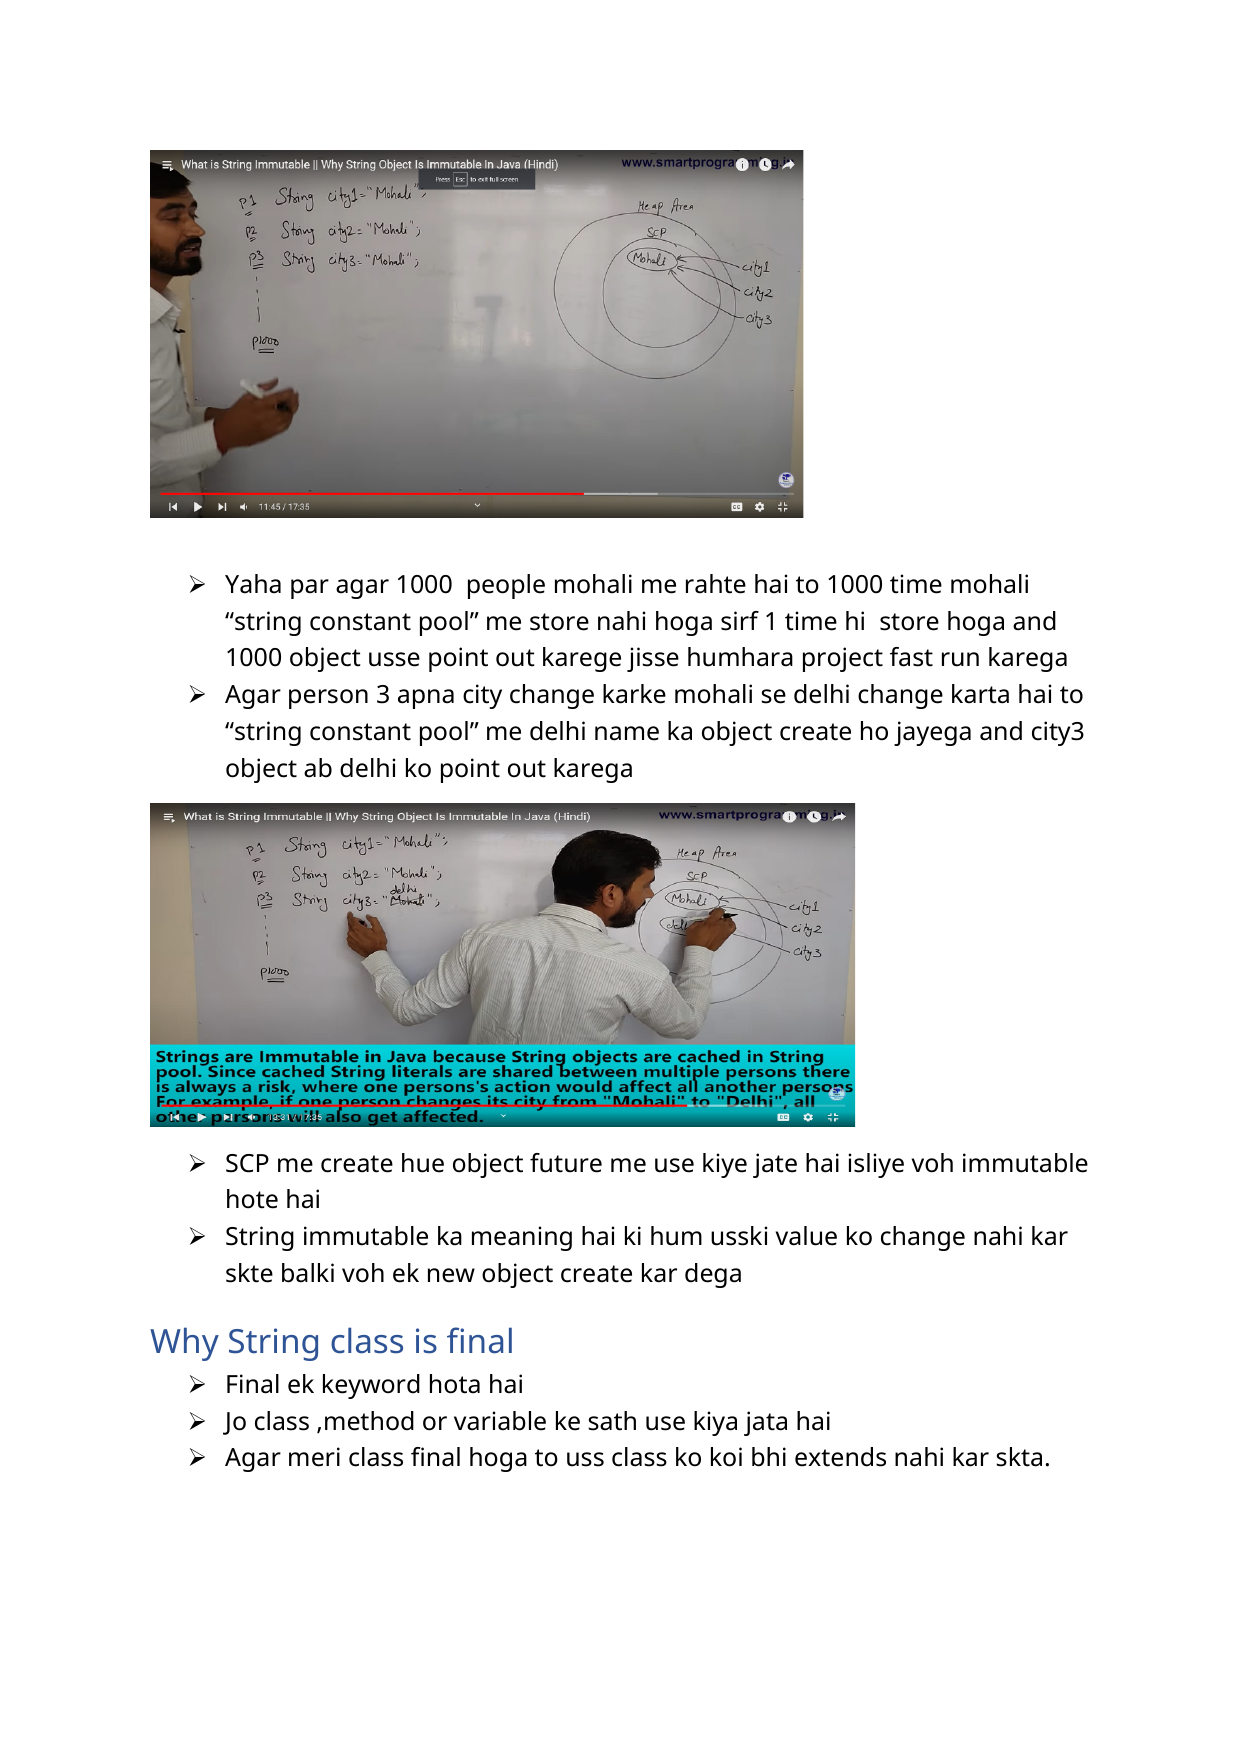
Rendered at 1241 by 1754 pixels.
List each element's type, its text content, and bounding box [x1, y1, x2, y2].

list SCP me create hue object future me use kiye jate hai isliye voh immutable hote hai [187, 1145, 1090, 1216]
list Agar person 3 apna city change karke mohali se delhi change karta hai to “string constant pool” me delhi name ka object create ho jayega and city3 object ab delhi ko point out karega [187, 677, 1090, 784]
picture [150, 803, 855, 1127]
list Jo class ,method or variable ke sath use kiya jata hai [187, 1403, 1090, 1437]
list Yaha par agar 1000 people mohali me rahte hai to 1000 time mohali “string constant pool” me store nahi hoga sirf 1 time hi store hoga and 1000 object usse point out karege jisse humhara project fast run karega [187, 567, 1090, 674]
picture [150, 150, 804, 518]
list String immutable ka meaning hai ki hum usski value ko change nahi kar skte balki voh ek new object create kar dega [187, 1219, 1090, 1290]
list Agar meri class final hoga to uss class ko koi bhi extends nahi kar skta. [187, 1440, 1090, 1474]
list Final ek keyword hota hai [187, 1366, 1090, 1401]
subtitle Why String class is final [150, 1317, 1090, 1363]
